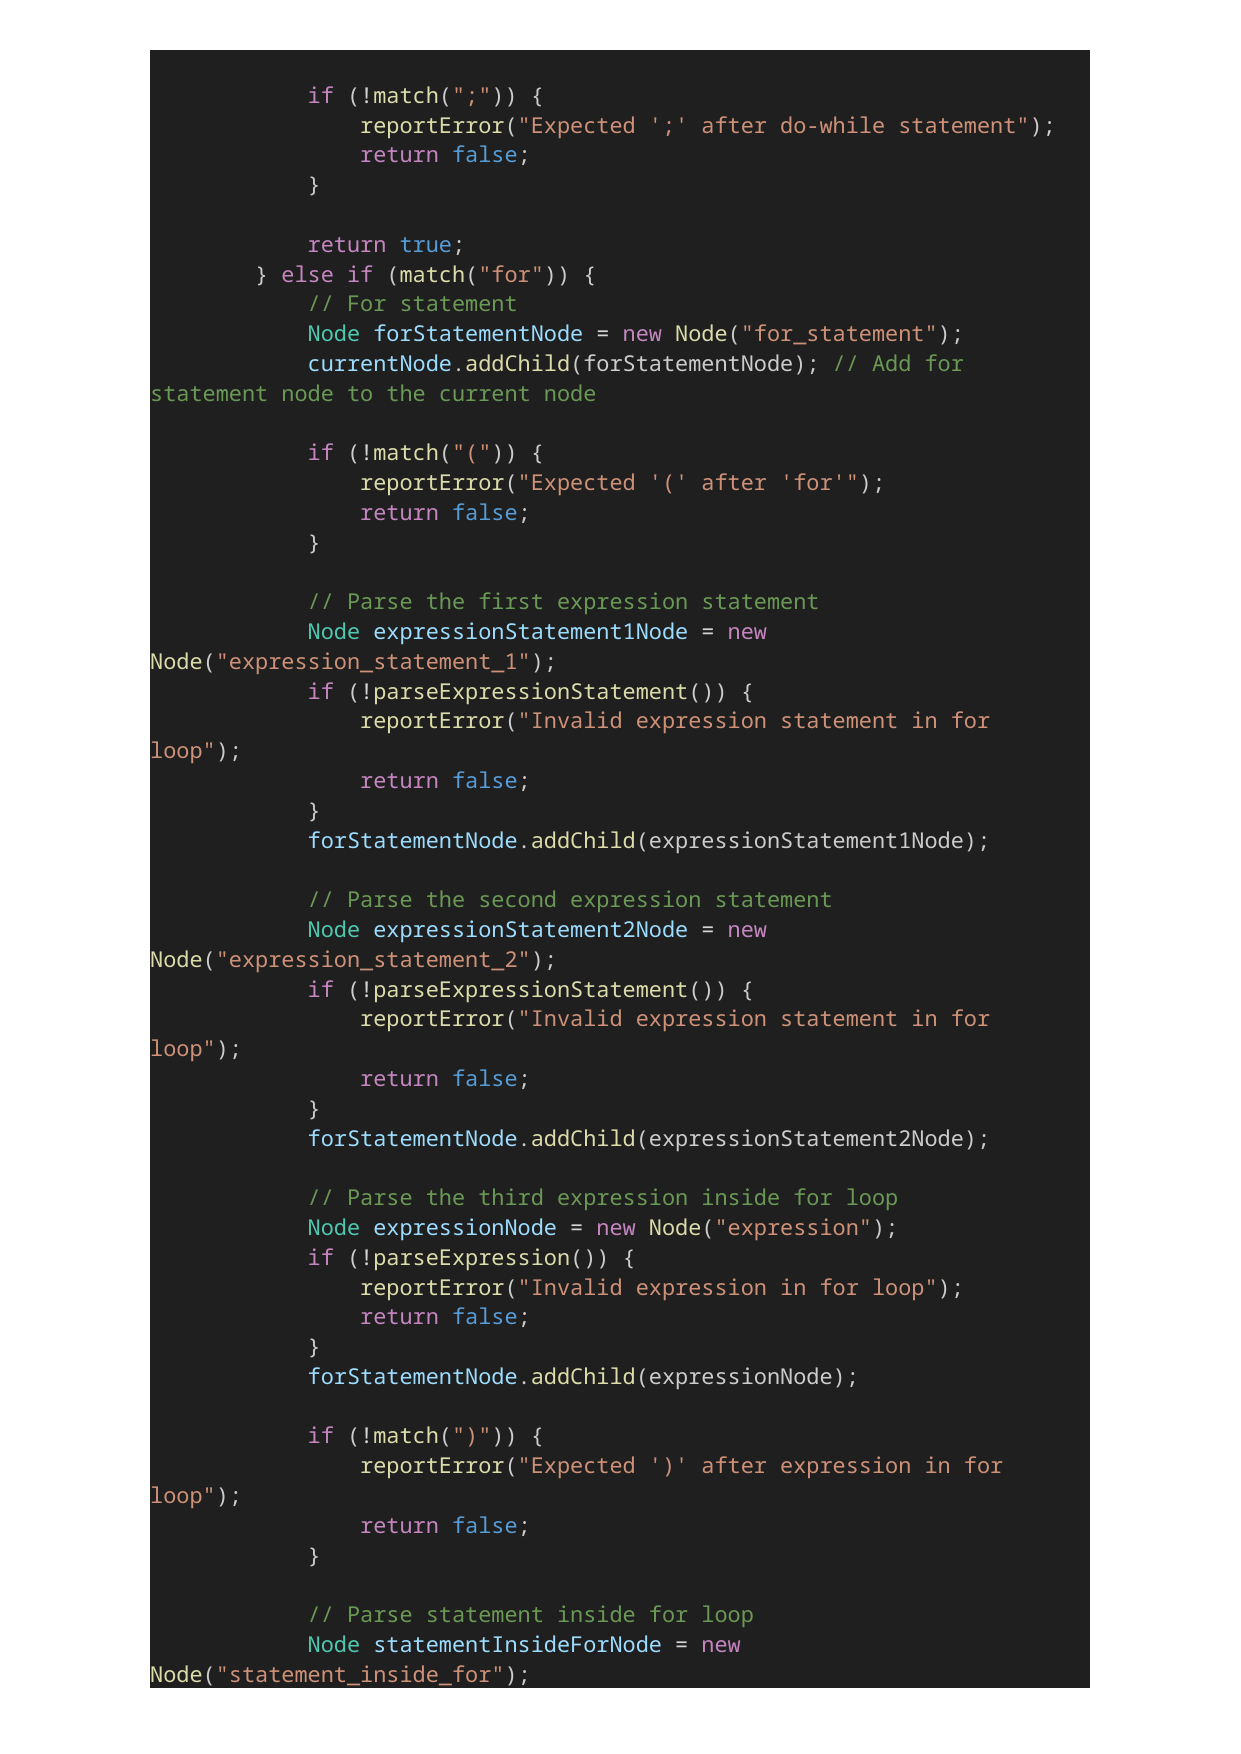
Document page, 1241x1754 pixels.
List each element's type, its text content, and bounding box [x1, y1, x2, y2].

text // Parse statement inside for loop [150, 1599, 1090, 1629]
text } [150, 795, 1090, 824]
text reportError("Expected ')' after expression in for loop"); [150, 1450, 1090, 1510]
text } [150, 169, 1090, 199]
text Node statementInsideForNode = new Node("statement_inside_for"); [150, 1629, 1090, 1688]
text Node expressionNode = new Node("expression"); [150, 1212, 1090, 1242]
text currentNode.addChild(forStatementNode); // Add for statement node to the current node [150, 348, 1090, 407]
text if (!parseExpression()) { [150, 1242, 1090, 1271]
text forStatementNode.addChild(expressionNode); [150, 1361, 1090, 1391]
text return false; [150, 765, 1090, 795]
text return false; [150, 139, 1090, 169]
text // For statement [150, 288, 1090, 318]
text return false; [150, 497, 1090, 527]
text // Parse the second expression statement [150, 884, 1090, 914]
text if (!parseExpressionStatement()) { [150, 676, 1090, 705]
text } [150, 1093, 1090, 1122]
text // Parse the first expression statement [150, 586, 1090, 616]
text Node expressionStatement1Node = new Node("expression_statement_1"); [150, 616, 1090, 676]
text } [150, 527, 1090, 556]
text } [150, 1331, 1090, 1361]
text // Parse the third expression inside for loop [150, 1182, 1090, 1212]
text if (!match("(")) { [150, 437, 1090, 467]
text return false; [150, 1063, 1090, 1093]
text } [150, 1539, 1090, 1569]
text if (!match(")")) { [150, 1420, 1090, 1450]
text if (!parseExpressionStatement()) { [150, 973, 1090, 1003]
text reportError("Invalid expression statement in for loop"); [150, 1003, 1090, 1063]
text reportError("Invalid expression in for loop"); [150, 1271, 1090, 1301]
text reportError("Invalid expression statement in for loop"); [150, 705, 1090, 765]
text } else if (match("for")) { [150, 258, 1090, 288]
text forStatementNode.addChild(expressionStatement2Node); [150, 1122, 1090, 1152]
text if (!match(";")) { [150, 80, 1090, 109]
text Node forStatementNode = new Node("for_statement"); [150, 318, 1090, 348]
text return false; [150, 1301, 1090, 1331]
text forStatementNode.addChild(expressionStatement1Node); [150, 824, 1090, 854]
text return true; [150, 229, 1090, 258]
text reportError("Expected ';' after do-while statement"); [150, 109, 1090, 139]
text return false; [150, 1510, 1090, 1539]
text reportError("Expected '(' after 'for'"); [150, 467, 1090, 497]
text Node expressionStatement2Node = new Node("expression_statement_2"); [150, 914, 1090, 973]
